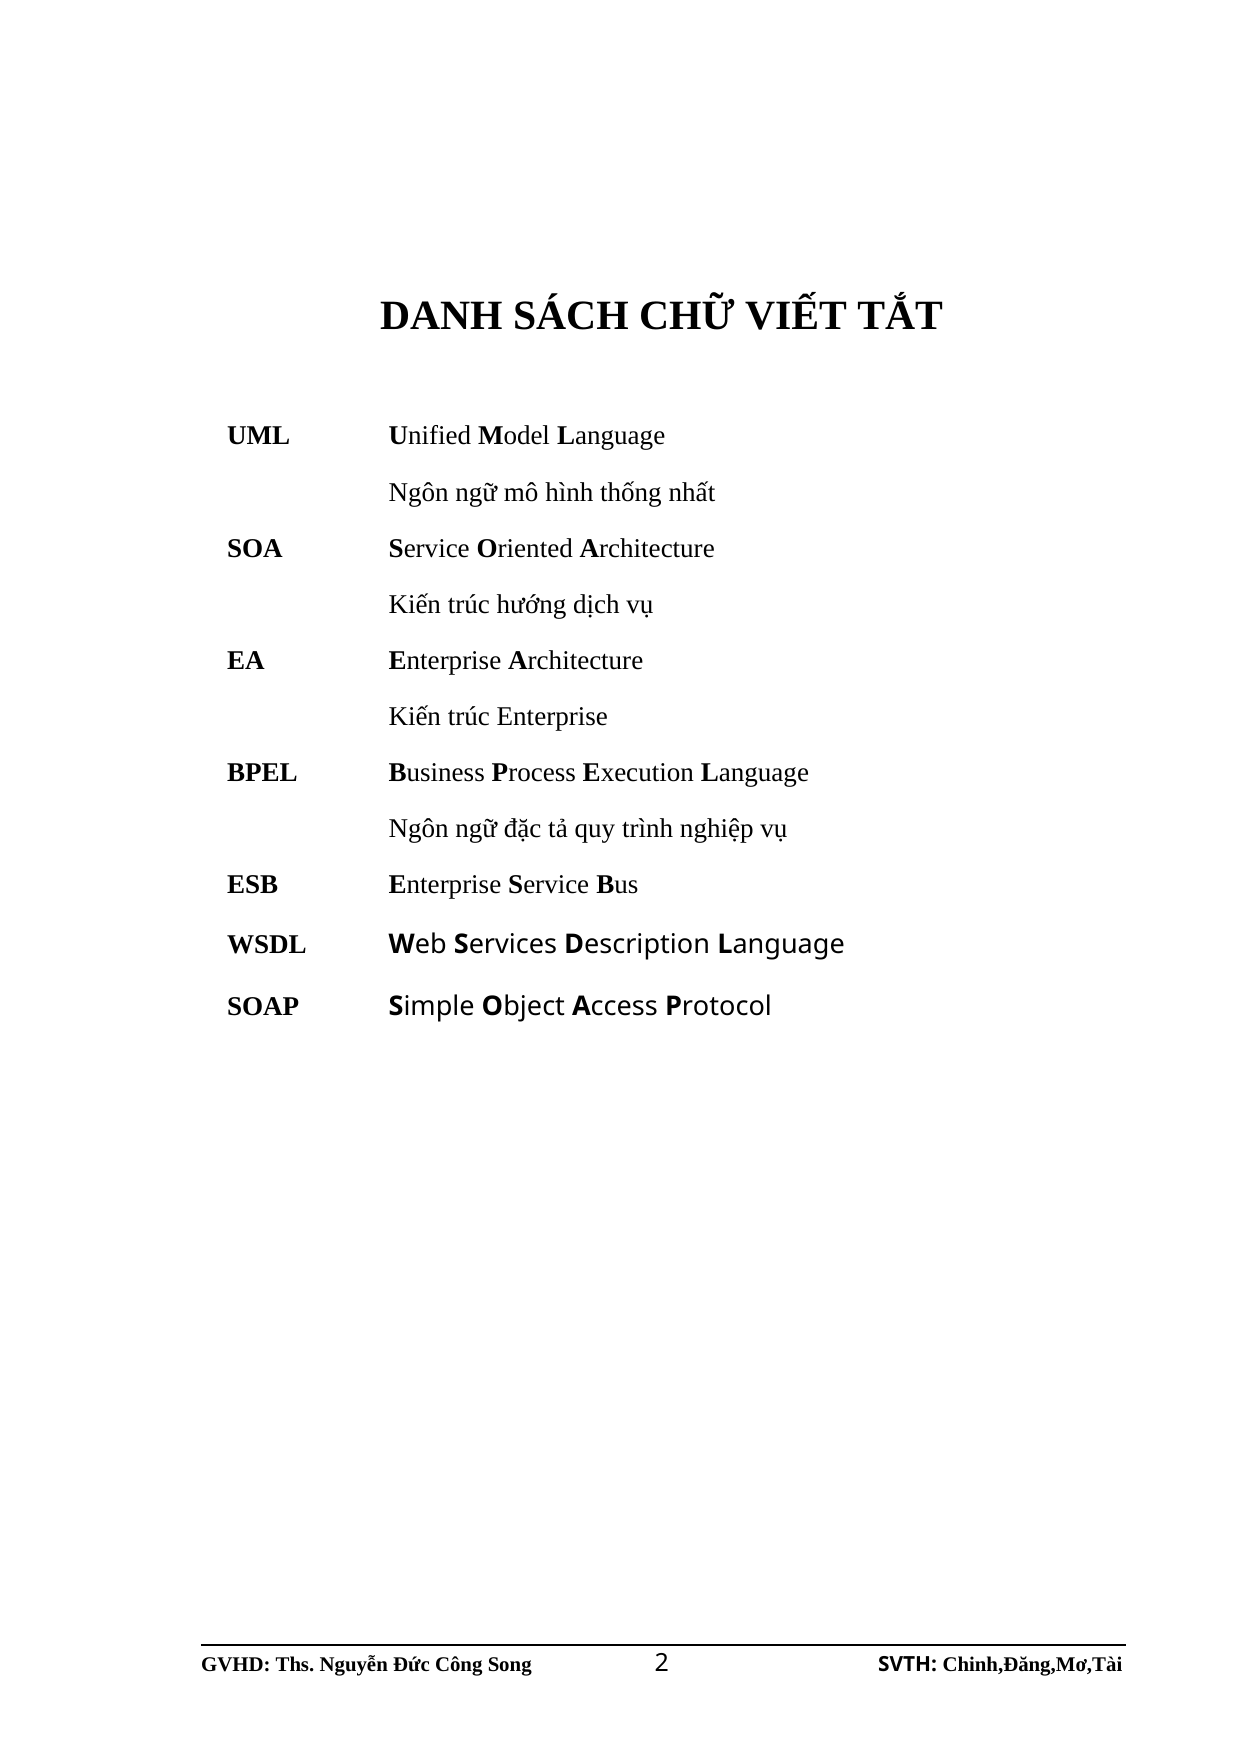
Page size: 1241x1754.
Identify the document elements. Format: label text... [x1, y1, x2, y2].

text ESB Enterprise Service Bus [201, 869, 1122, 900]
text EA Enterprise Architecture [201, 644, 1122, 675]
text UML Unified Model Language [201, 419, 1122, 451]
text SOA Service Oriented Architecture [201, 532, 1122, 563]
text Kiến trúc Enterprise [201, 700, 1122, 731]
text SOAP Simple Object Access Protocol [201, 987, 1122, 1023]
text BPEL Business Process Execution Language [201, 756, 1122, 787]
text WSDL Web Services Description Language [201, 925, 1122, 962]
text Kiến trúc hướng dịch vụ [201, 588, 1122, 619]
text Ngôn ngữ mô hình thống nhất [201, 476, 1122, 507]
subtitle DANH SÁCH CHỮ VIẾT TẮT [201, 290, 1122, 338]
text Ngôn ngữ đặc tả quy trình nghiệp vụ [201, 812, 1122, 844]
